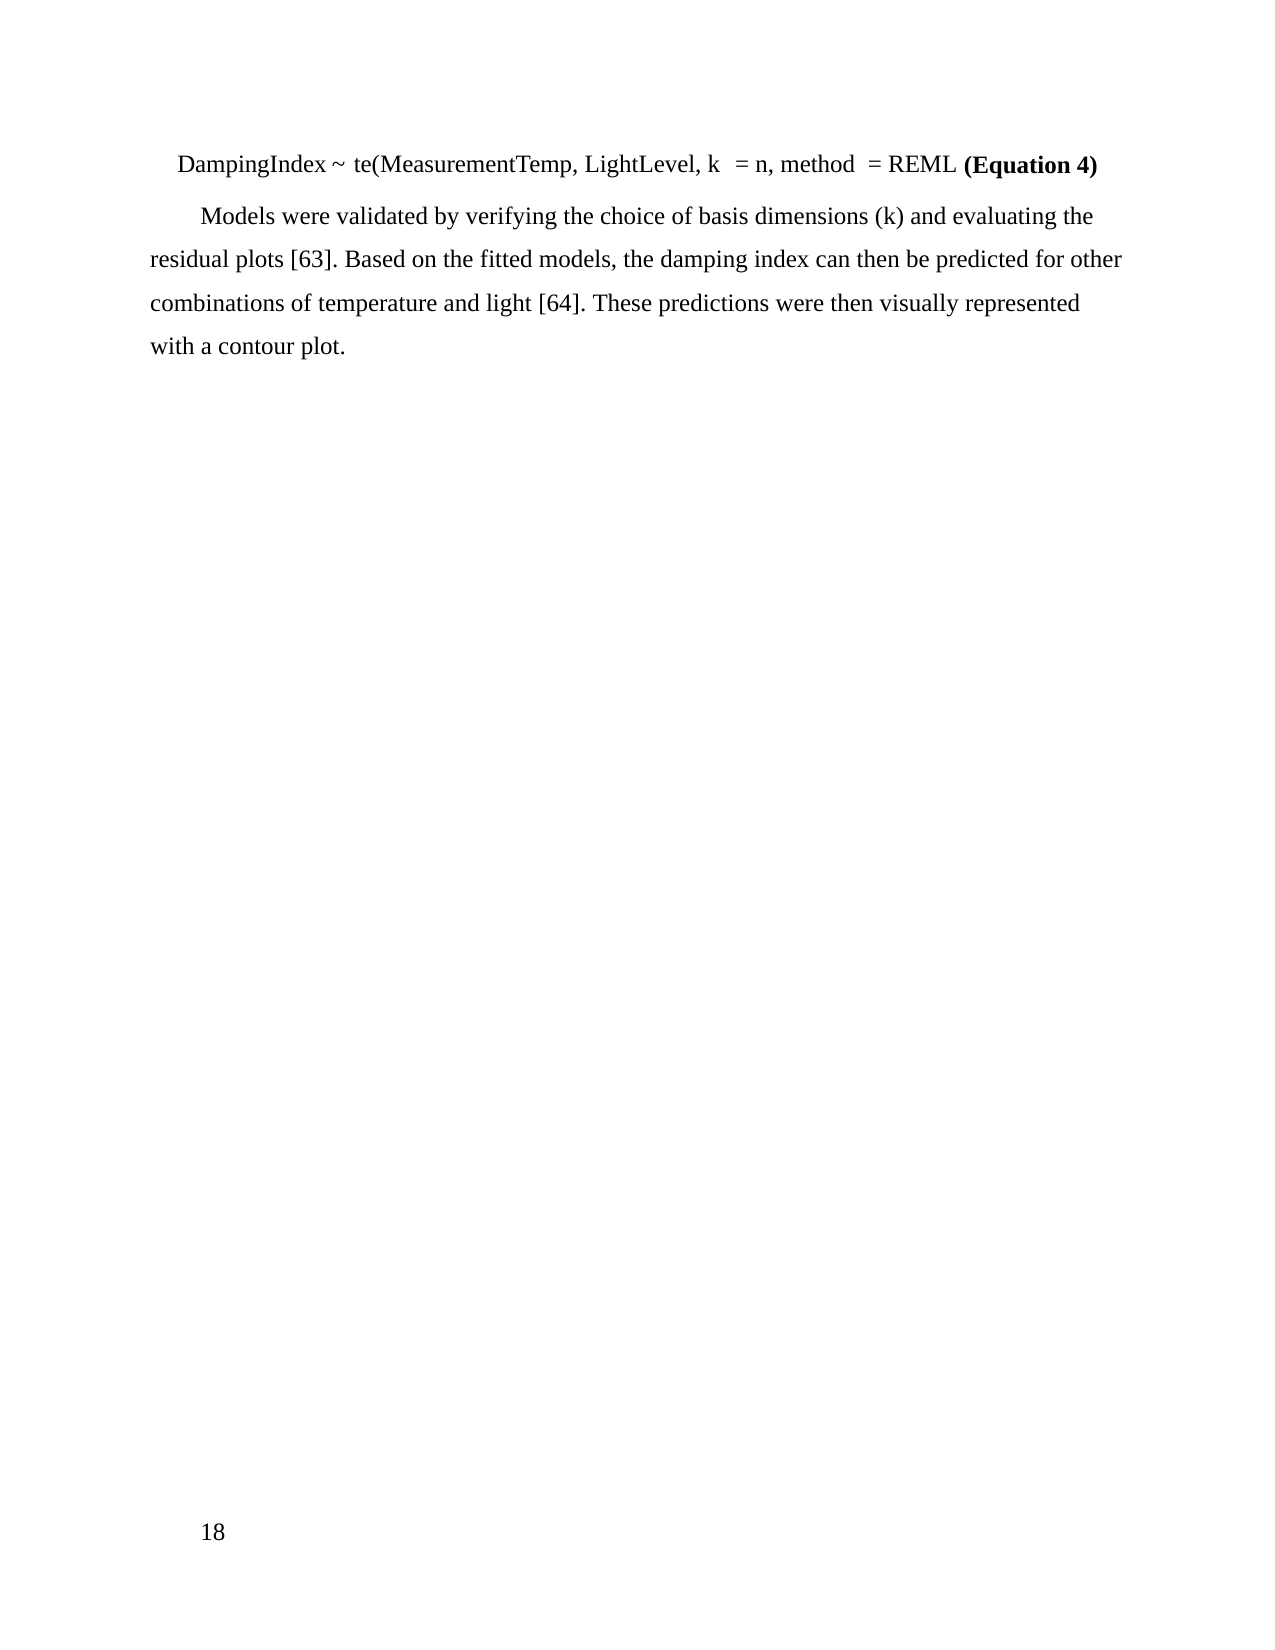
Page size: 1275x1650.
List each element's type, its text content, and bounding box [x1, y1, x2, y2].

text (Equation 4) [150, 150, 1125, 179]
text Models were validated by verifying the choice of basis dimensions (k) and evaluating the residual plots [63]. Based on the fitted models, the damping index can then be predicted for other combinations of temperature and light [64]. These predictions were then visually represented with a contour plot. [150, 201, 1125, 359]
